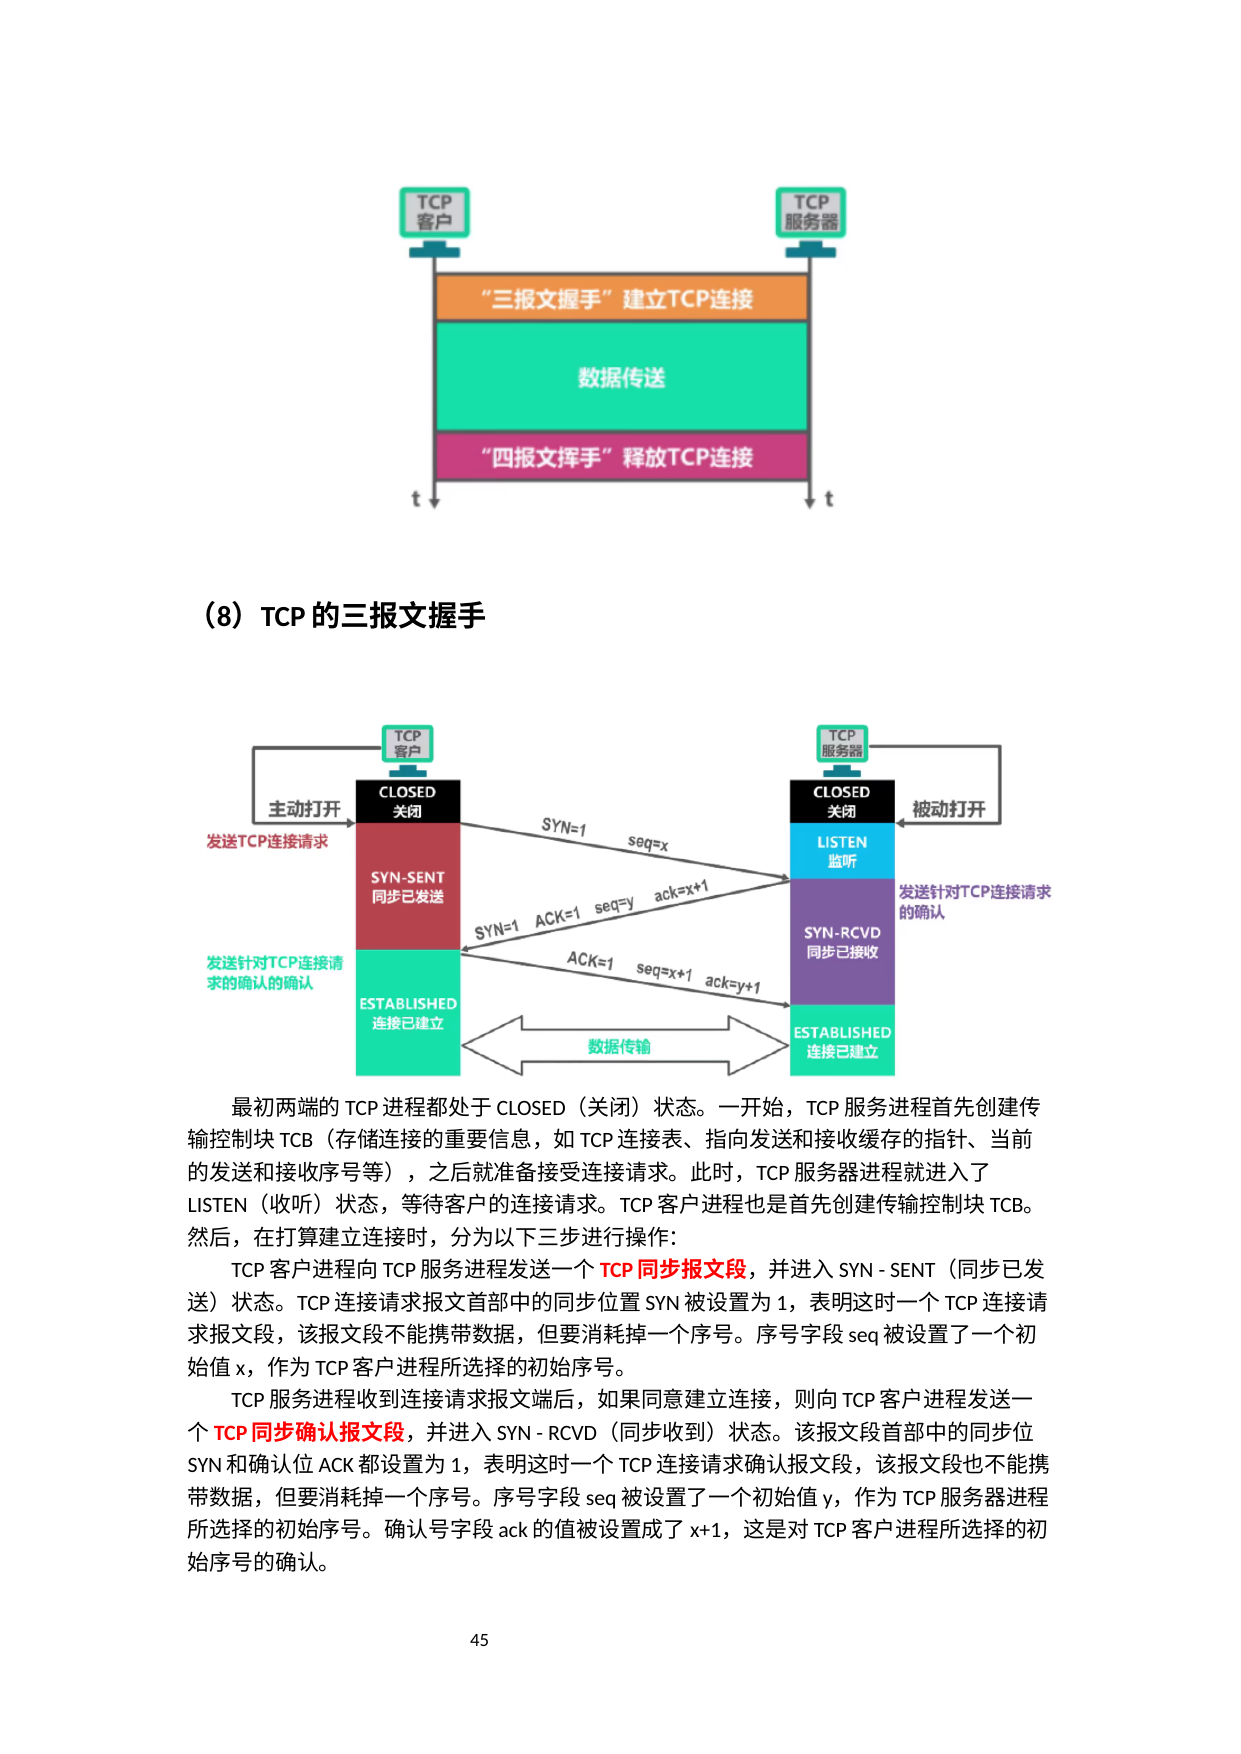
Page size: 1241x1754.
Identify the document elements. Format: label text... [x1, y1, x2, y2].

picture [384, 162, 857, 531]
subtitle TCP的三报文握手 [187, 581, 1053, 646]
picture [187, 699, 1053, 1085]
list 最初两端的TCP进程都处于CLOSED（关闭）状态。一开始，TCP 服务进程首先创建传输控制块TCB（存储连接的重要信息，如TCP连接表、指向发送和接收缓存的指针、当前的发送和接收序号等），之后就准备接受连接请求。此时，TCP服务器进程就进入了 LISTEN（收听）状态，等待客户的连接请求。TCP客户进程也是首先创建传输控制块TCB。然后，在打算建立连接时，分为以下三步进行操作： [187, 1089, 1053, 1252]
list TCP服务进程收到连接请求报文端后，如果同意建立连接，则向TCP客户进程发送一个TCP同步确认报文段，并进入SYN - RCVD（同步收到）状态。该报文段首部中的同步位SYN和确认位ACK都设置为1，表明这时一个TCP连接请求确认报文段，该报文段也不能携带数据，但要消耗掉一个序号。序号字段seq被设置了一个初始值 y，作为TCP服务器进程所选择的初始序号。确认号字段ack的值被设置成了x+1，这是对 TCP 客户进程所选择的初始序号的确认。 [187, 1382, 1053, 1577]
list TCP客户进程向TCP服务进程发送一个TCP同步报文段，并进入SYN - SENT（同步已发送）状态。TCP连接请求报文首部中的同步位置SYN被设置为1，表明这时一个TCP连接请求报文段，该报文段不能携带数据，但要消耗掉一个序号。序号字段seq被设置了一个初始值x，作为TCP客户进程所选择的初始序号。 [187, 1252, 1053, 1382]
